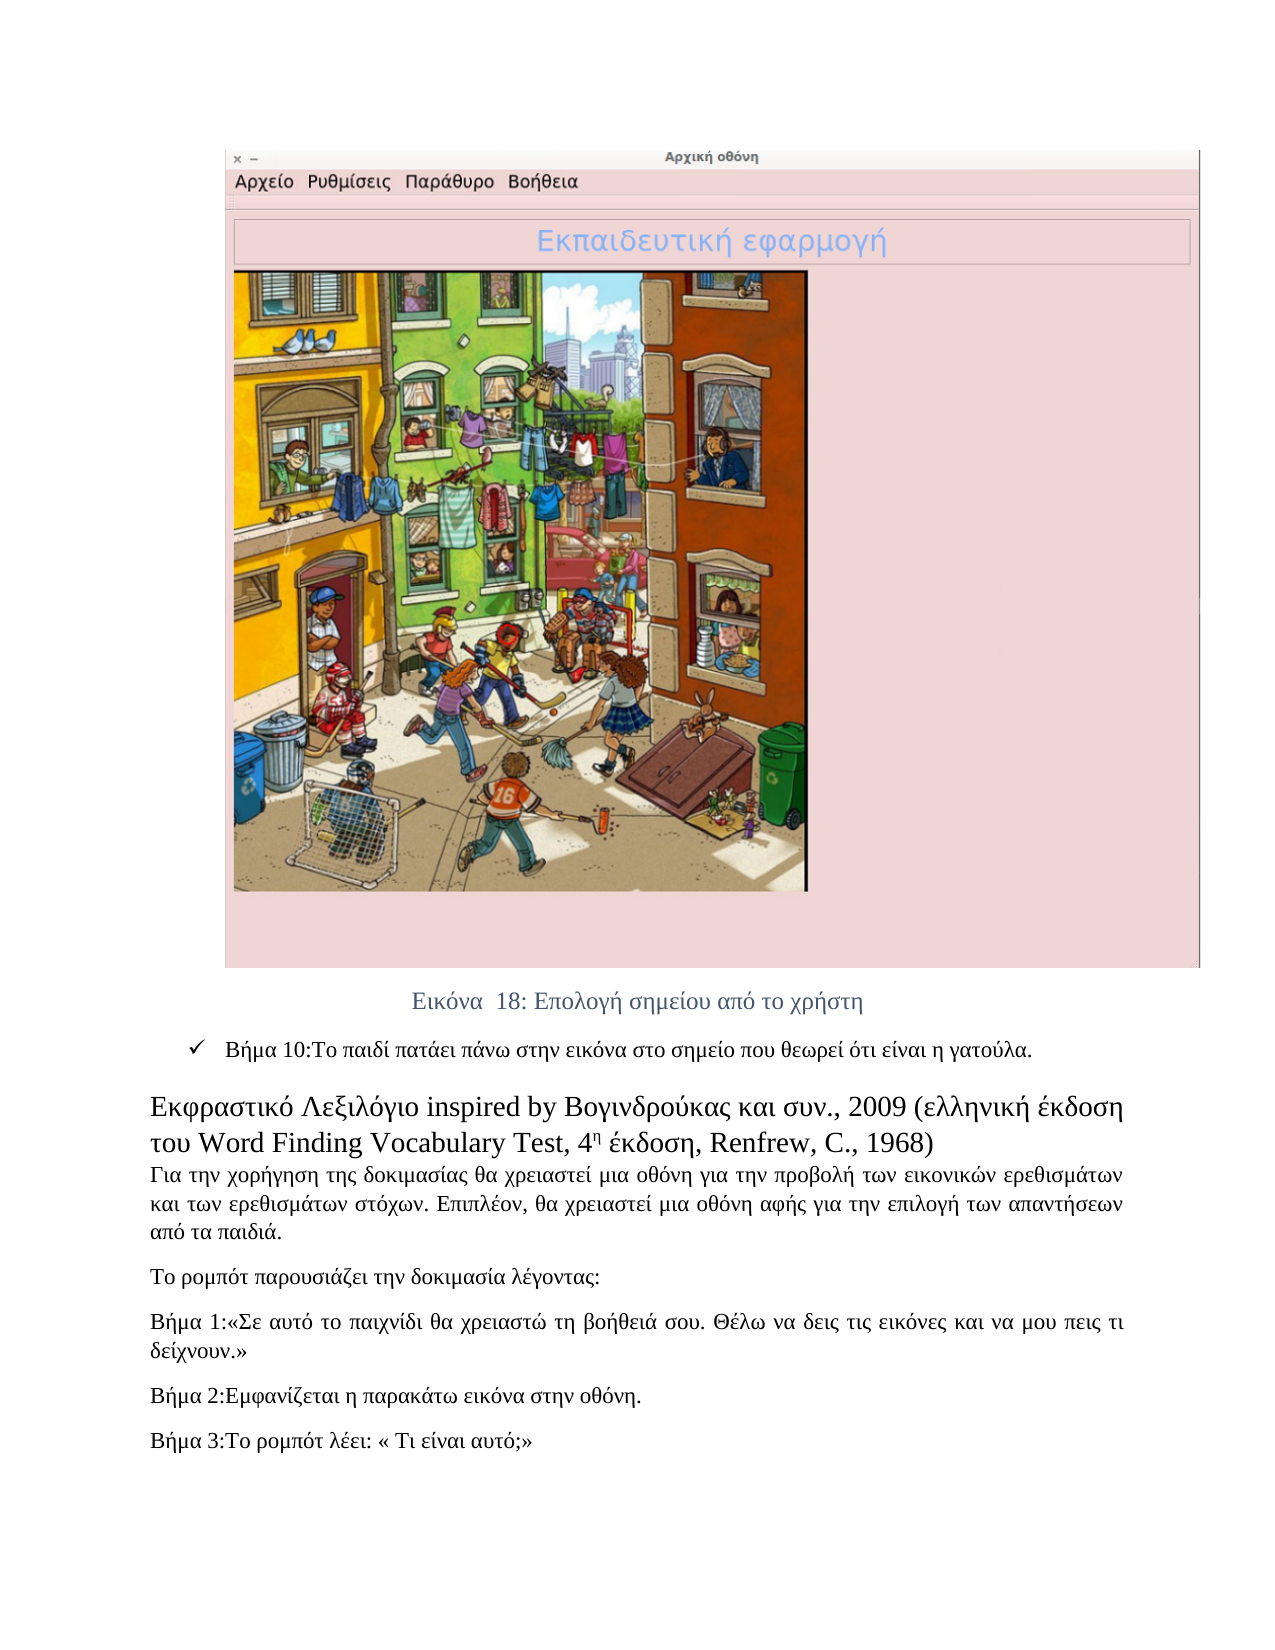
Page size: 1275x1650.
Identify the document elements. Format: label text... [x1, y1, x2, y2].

subtitle Εκφραστικό Λεξιλόγιο inspired by Βογινδρούκας και συν., 2009 (ελληνική έκδοση του Word Finding Vocabulary Test, 4η έκδοση, Renfrew, C., 1968) [150, 1089, 1125, 1159]
list Βήμα 10:Το παιδί πατάει πάνω στην εικόνα στο σημείο που θεωρεί ότι είναι η γατούλα. [187, 1036, 1125, 1062]
text Για την χορήγηση της δοκιμασίας θα χρειαστεί μια οθόνη για την προβολή των εικονικών ερεθισμάτων και των ερεθισμάτων στόχων. Επιπλέον, θα χρειαστεί μια οθόνη αφής για την επιλογή των απαντήσεων από τα παιδιά. [150, 1161, 1125, 1244]
text Εικόνα 18: Επολογή σημείου από το χρήστη [150, 986, 1125, 1015]
text Βήμα 3:Το ρομπότ λέει: « Τι είναι αυτό;» [150, 1427, 1125, 1453]
text Το ρομπότ παρουσιάζει την δοκιμασία λέγοντας: [150, 1263, 1125, 1290]
text Βήμα 2:Εμφανίζεται η παρακάτω εικόνα στην οθόνη. [150, 1382, 1125, 1408]
picture [225, 150, 1200, 968]
text Βήμα 1:«Σε αυτό το παιχνίδι θα χρειαστώ τη βοήθειά σου. Θέλω να δεις τις εικόνες και να μου πεις τι δείχνουν.» [150, 1308, 1125, 1363]
